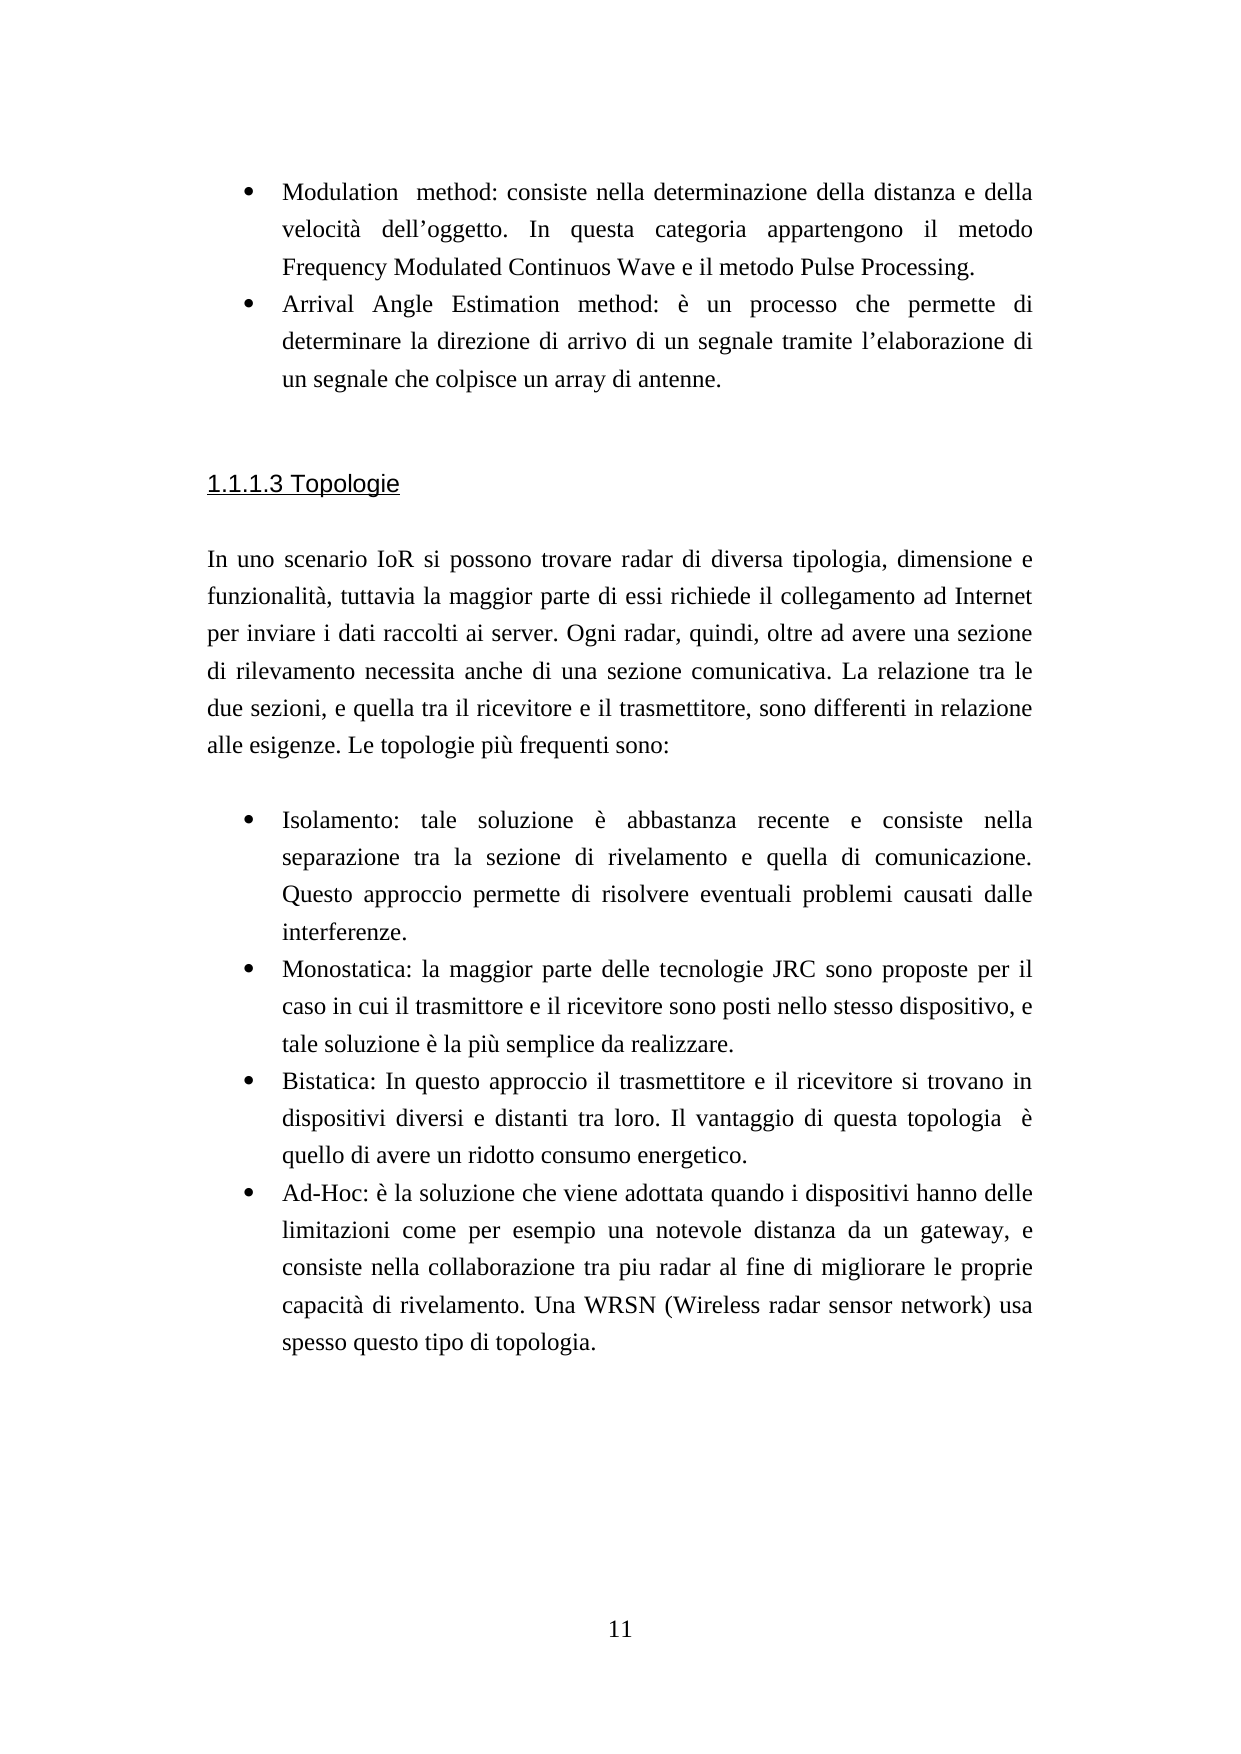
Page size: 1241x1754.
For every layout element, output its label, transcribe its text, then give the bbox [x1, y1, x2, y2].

list Modulation method: consiste nella determinazione della distanza e della velocità dell’oggetto. In questa categoria appartengono il metodo Frequency Modulated Continuos Wave e il metodo Pulse Processing. [244, 177, 1033, 281]
list Bistatica: In questo approccio il trasmettitore e il ricevitore si trovano in dispositivi diversi e distanti tra loro. Il vantaggio di questa topologia è quello di avere un ridotto consumo energetico. [244, 1066, 1033, 1169]
list Arrival Angle Estimation method: è un processo che permette di determinare la direzione di arrivo di un segnale tramite l’elaborazione di un segnale che colpisce un array di antenne. [244, 289, 1033, 392]
text 1.1.1.3 Topologie [207, 469, 1033, 498]
text In uno scenario IoR si possono trovare radar di diversa tipologia, dimensione e funzionalità, tuttavia la maggior parte di essi richiede il collegamento ad Internet per inviare i dati raccolti ai server. Ogni radar, quindi, oltre ad avere una sezione di rilevamento necessita anche di una sezione comunicativa. La relazione tra le due sezioni, e quella tra il ricevitore e il trasmettitore, sono differenti in relazione alle esigenze. Le topologie più frequenti sono: [207, 544, 1033, 759]
list Isolamento: tale soluzione è abbastanza recente e consiste nella separazione tra la sezione di rivelamento e quella di comunicazione. Questo approccio permette di risolvere eventuali problemi causati dalle interferenze. [244, 805, 1033, 946]
list Ad-Hoc: è la soluzione che viene adottata quando i dispositivi hanno delle limitazioni come per esempio una notevole distanza da un gateway, e consiste nella collaborazione tra piu radar al fine di migliorare le proprie capacità di rivelamento. Una WRSN (Wireless radar sensor network) usa spesso questo tipo di topologia. [244, 1178, 1033, 1356]
list Monostatica: la maggior parte delle tecnologie JRC sono proposte per il caso in cui il trasmittore e il ricevitore sono posti nello stesso dispositivo, e tale soluzione è la più semplice da realizzare. [244, 954, 1033, 1057]
